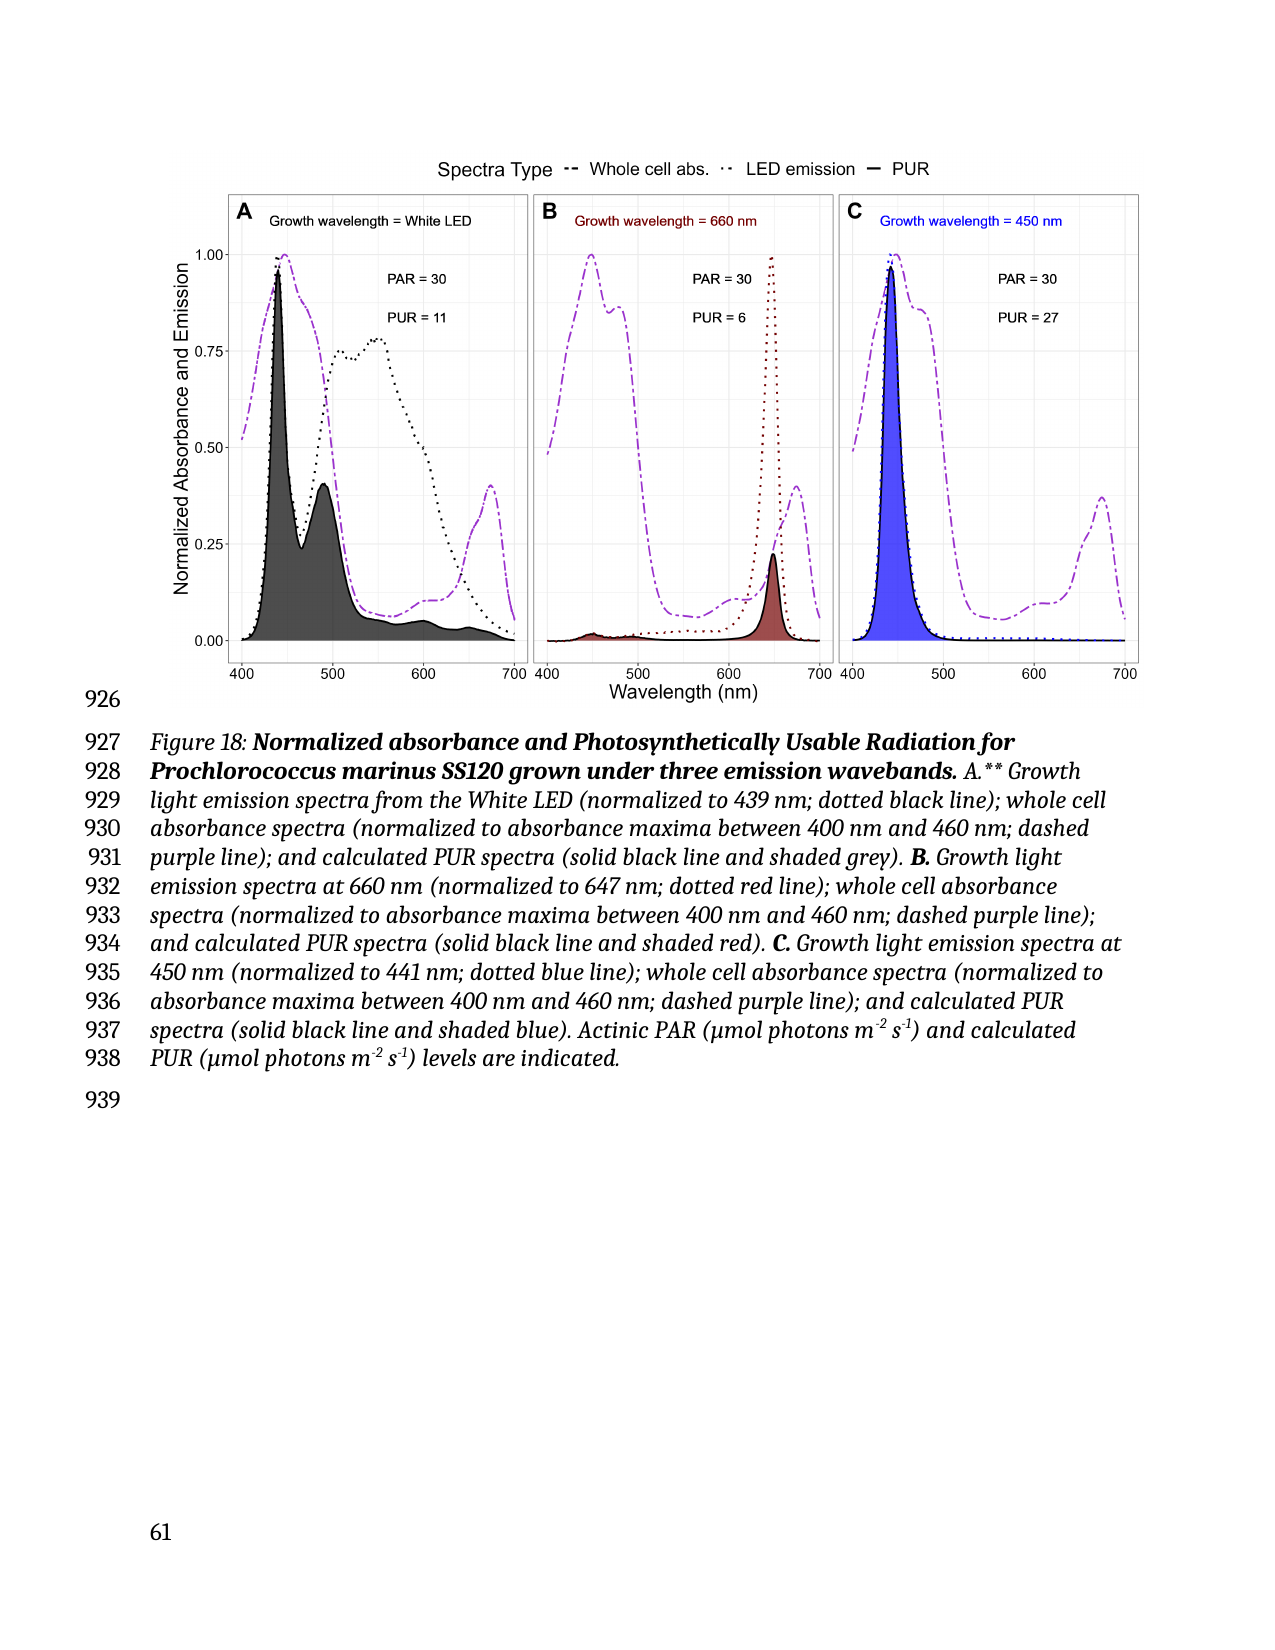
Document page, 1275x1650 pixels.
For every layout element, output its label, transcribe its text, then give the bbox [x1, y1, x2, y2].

picture [168, 150, 1144, 708]
text Figure 18: Normalized absorbance and Photosynthetically Usable Radiation for Prochlorococcus marinus SS120 grown under three emission wavebands. A.** Growth light emission spectra from the White LED (normalized to 439 nm; dotted black line); whole cell absorbance spectra (normalized to absorbance maxima between 400 nm and 460 nm; dashed purple line); and calculated PUR spectra (solid black line and shaded grey). B. Growth light emission spectra at 660 nm (normalized to 647 nm; dotted red line); whole cell absorbance spectra (normalized to absorbance maxima between 400 nm and 460 nm; dashed purple line); and calculated PUR spectra (solid black line and shaded red). C. Growth light emission spectra at 450 nm (normalized to 441 nm; dotted blue line); whole cell absorbance spectra (normalized to absorbance maxima between 400 nm and 460 nm; dashed purple line); and calculated PUR spectra (solid black line and shaded blue). Actinic PAR (µmol photons m-2 s-1) and calculated PUR (µmol photons m-2 s-1) levels are indicated. [150, 728, 1125, 1073]
